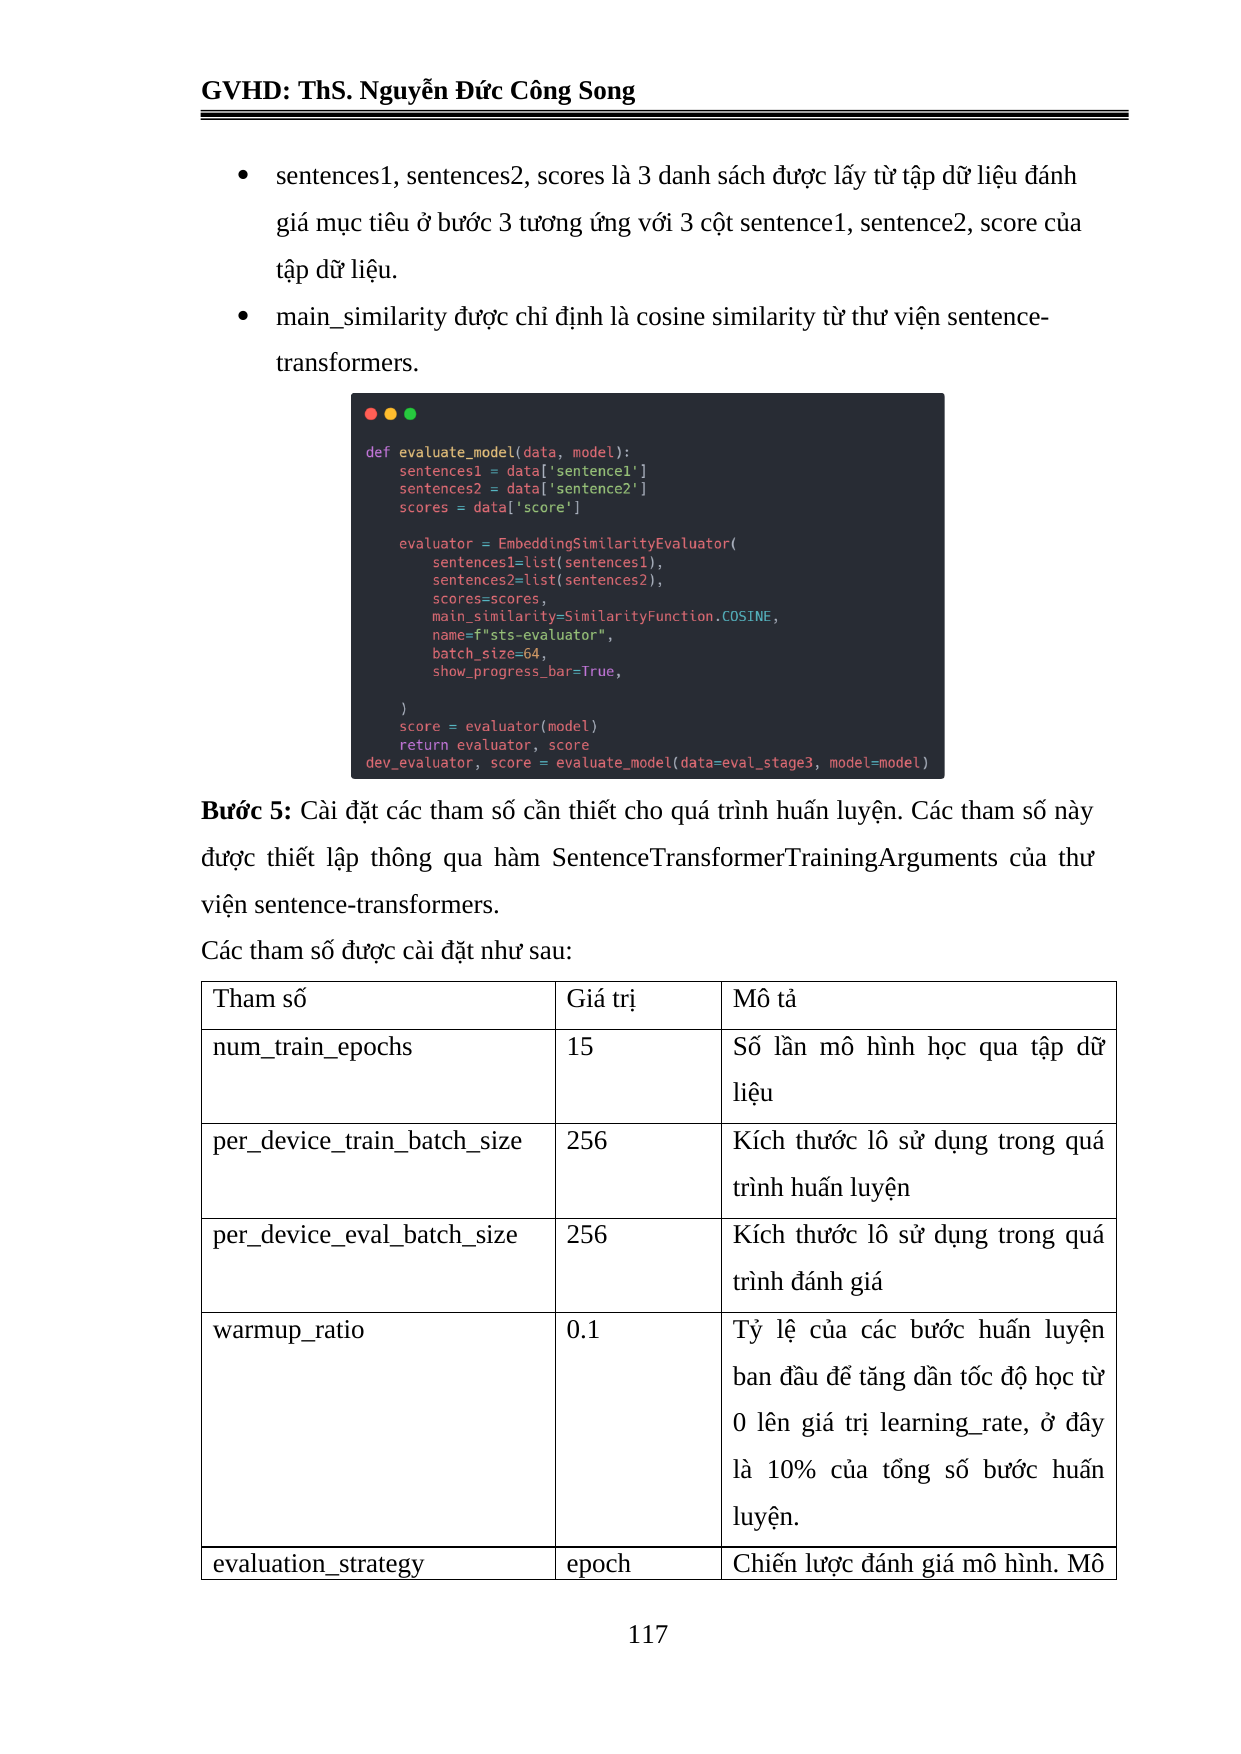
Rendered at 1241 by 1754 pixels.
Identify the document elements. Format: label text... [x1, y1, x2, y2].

table_cell warmup_ratio [202, 1313, 555, 1546]
table_header Mô tả [722, 982, 1116, 1029]
picture [351, 393, 945, 779]
list main_similarity được chỉ định là cosine similarity từ thư viện sentence-transformers. [238, 299, 1094, 377]
text Bước 5: Cài đặt các tham số cần thiết cho quá trình huấn luyện. Các tham số này được thiết lập thông qua hàm SentenceTransformerTrainingArguments của thư viện sentence-transformers. [201, 794, 1094, 919]
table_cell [722, 1548, 1116, 1578]
table_header Tham số [202, 982, 555, 1029]
table_cell Kích thước lô sử dụng trong quá trình huấn luyện [722, 1124, 1116, 1218]
table_cell 256 [556, 1124, 721, 1218]
table_cell num_train_epochs [202, 1030, 555, 1123]
table_cell per_device_train_batch_size [202, 1124, 555, 1218]
table_cell 0.1 [556, 1313, 721, 1546]
table_cell Tỷ lệ của các bước huấn luyện ban đầu để tăng dần tốc độ học từ 0 lên giá trị learning_rate, ở đây là 10% của tổng số bước huấn luyện. [722, 1313, 1116, 1546]
table_cell per_device_eval_batch_size [202, 1219, 555, 1312]
table_cell evaluation_strategy [202, 1548, 555, 1578]
table_cell Kích thước lô sử dụng trong quá trình đánh giá [722, 1219, 1116, 1312]
table_cell 256 [556, 1219, 721, 1312]
text Các tham số được cài đặt như sau: [201, 934, 1094, 966]
table_cell 15 [556, 1030, 721, 1123]
table_cell Số lần mô hình học qua tập dữ liệu [722, 1030, 1116, 1123]
table_header Giá trị [556, 982, 721, 1029]
table_cell epoch [556, 1548, 721, 1578]
list sentences1, sentences2, scores là 3 danh sách được lấy từ tập dữ liệu đánh giá mục tiêu ở bước 3 tương ứng với 3 cột sentence1, sentence2, score của tập dữ liệu. [238, 159, 1094, 284]
